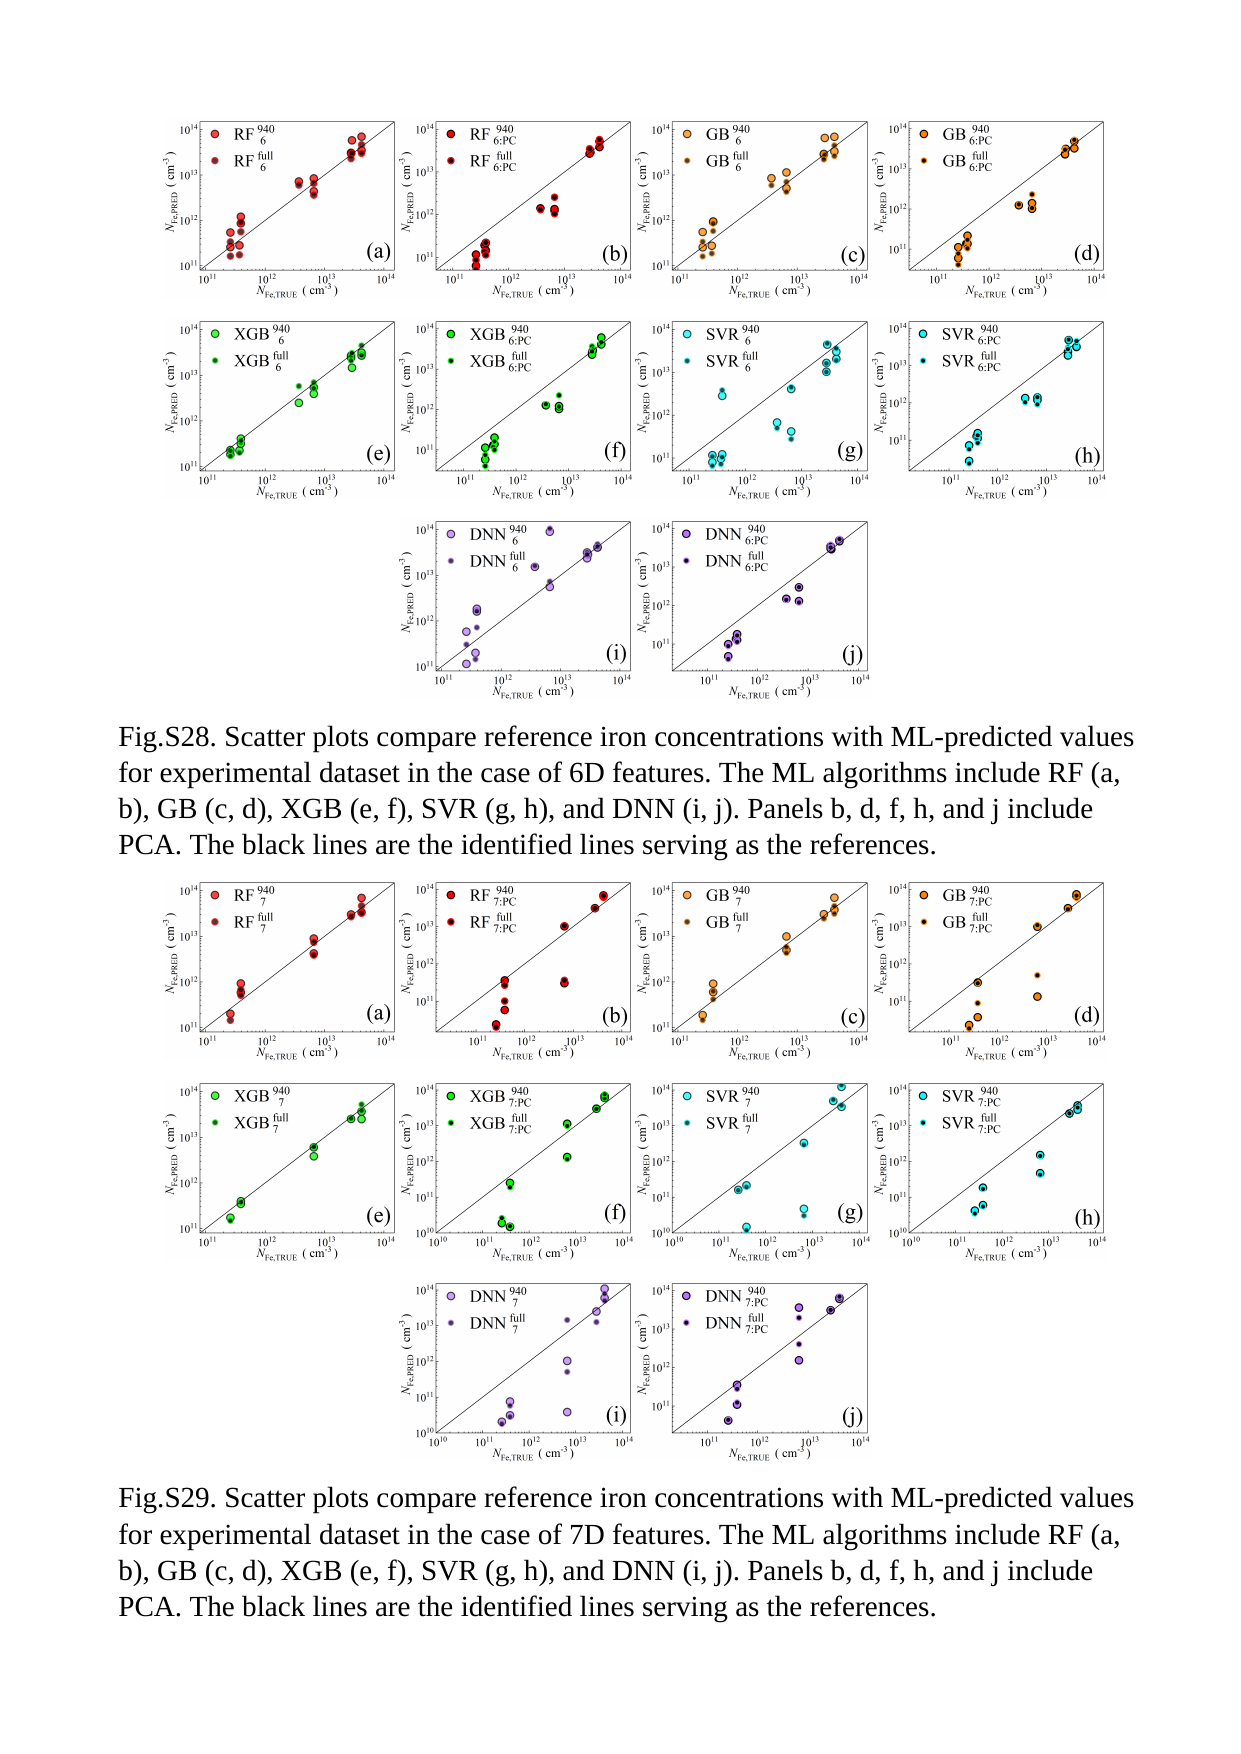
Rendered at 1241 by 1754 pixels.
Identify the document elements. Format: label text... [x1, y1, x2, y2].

text Fig.S29. Scatter plots compare reference iron concentrations with ML-predicted values for experimental dataset in the case of 7D features. The ML algorithms include RF (a, b), GB (c, d), XGB (e, f), SVR (g, h), and DNN (i, j). Panels b, d, f, h, and j include PCA. The black lines are the identified lines serving as the references. [118, 1481, 1152, 1623]
picture [162, 880, 1108, 1061]
picture [162, 118, 1108, 299]
picture [162, 1080, 1108, 1262]
picture [398, 1280, 872, 1462]
text Fig.S28. Scatter plots compare reference iron concentrations with ML-predicted values for experimental dataset in the case of 6D features. The ML algorithms include RF (a, b), GB (c, d), XGB (e, f), SVR (g, h), and DNN (i, j). Panels b, d, f, h, and j include PCA. The black lines are the identified lines serving as the references. [118, 719, 1152, 861]
picture [162, 318, 1108, 500]
picture [398, 518, 872, 700]
